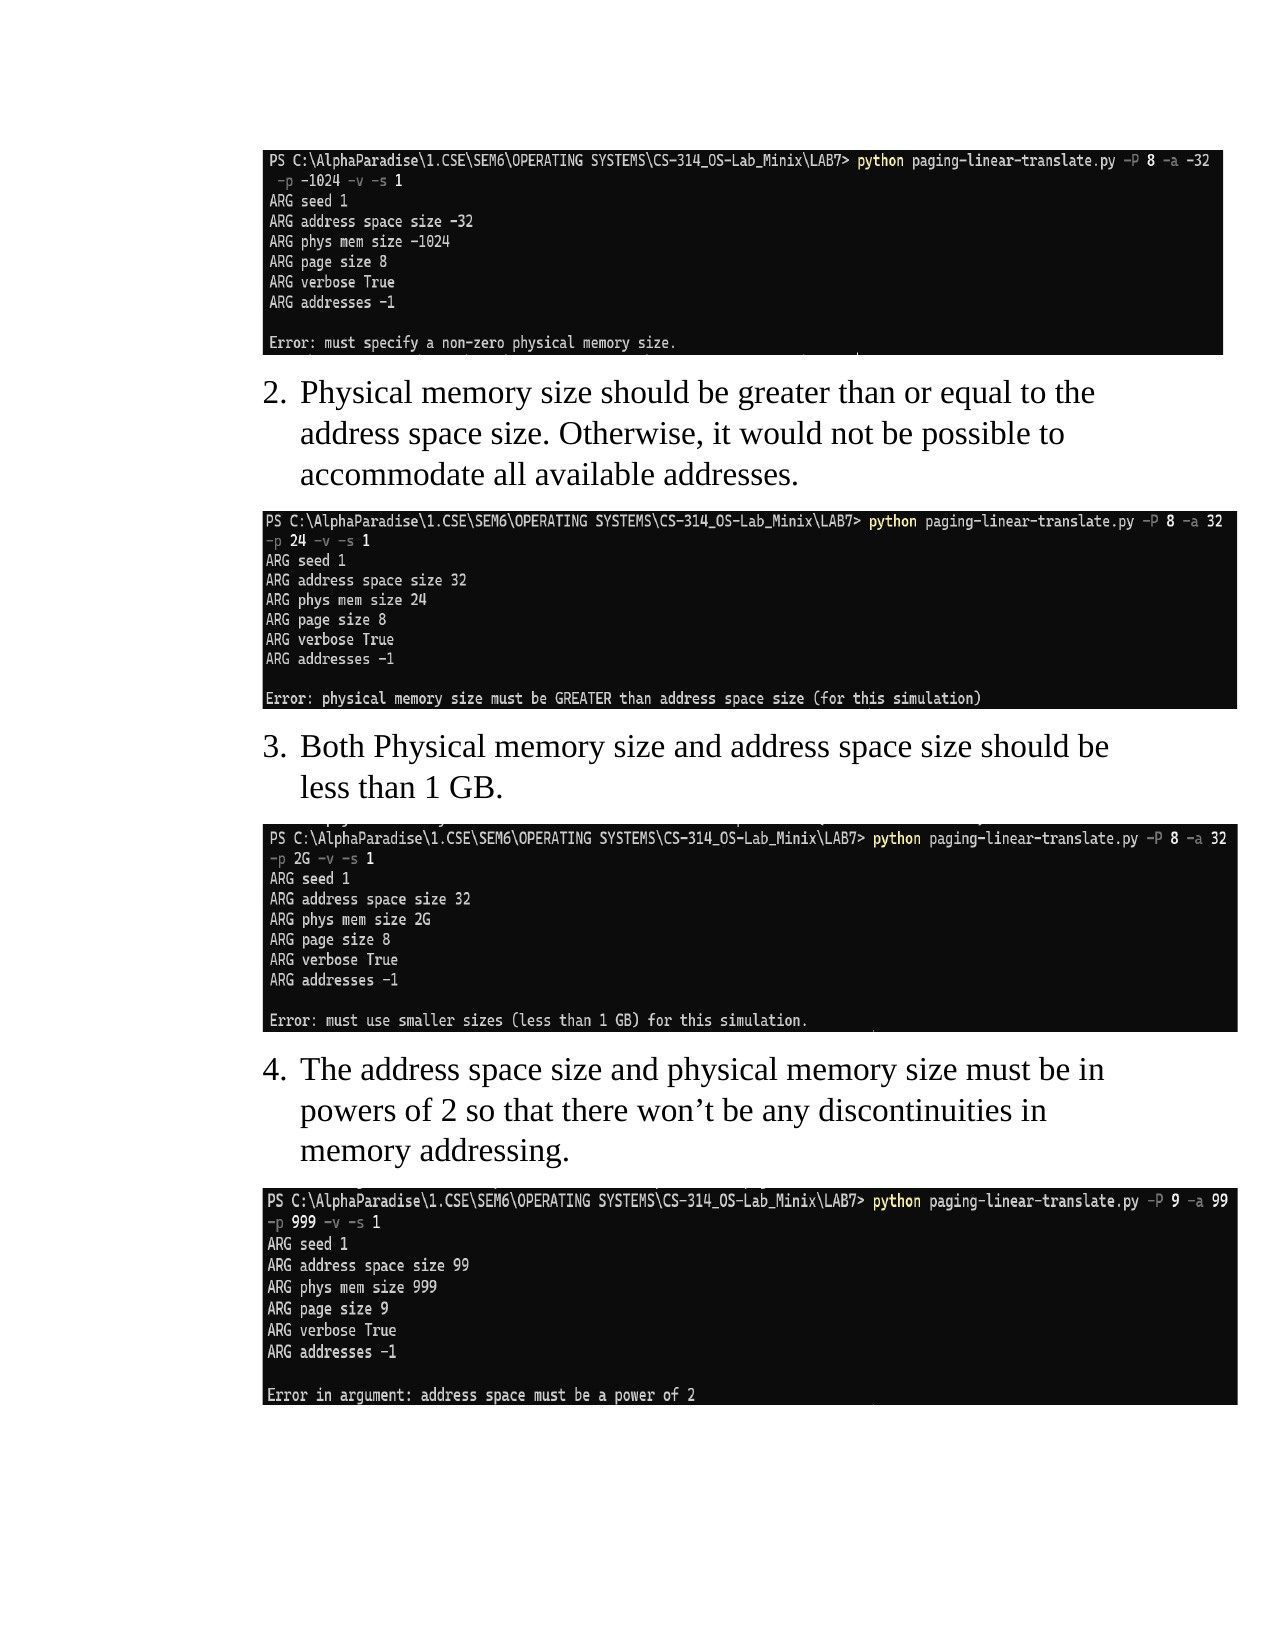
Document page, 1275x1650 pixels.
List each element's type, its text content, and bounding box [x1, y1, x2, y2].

picture [262, 1188, 1238, 1405]
list Both Physical memory size and address space size should be less than 1 GB. [262, 727, 1125, 806]
picture [262, 511, 1238, 709]
list Physical memory size should be greater than or equal to the address space size. Otherwise, it would not be possible to accommodate all available addresses. [262, 372, 1125, 492]
list The address space size and physical memory size must be in powers of 2 so that there won’t be any discontinuities in memory addressing. [262, 1049, 1125, 1169]
picture [262, 150, 1224, 355]
picture [262, 824, 1238, 1032]
